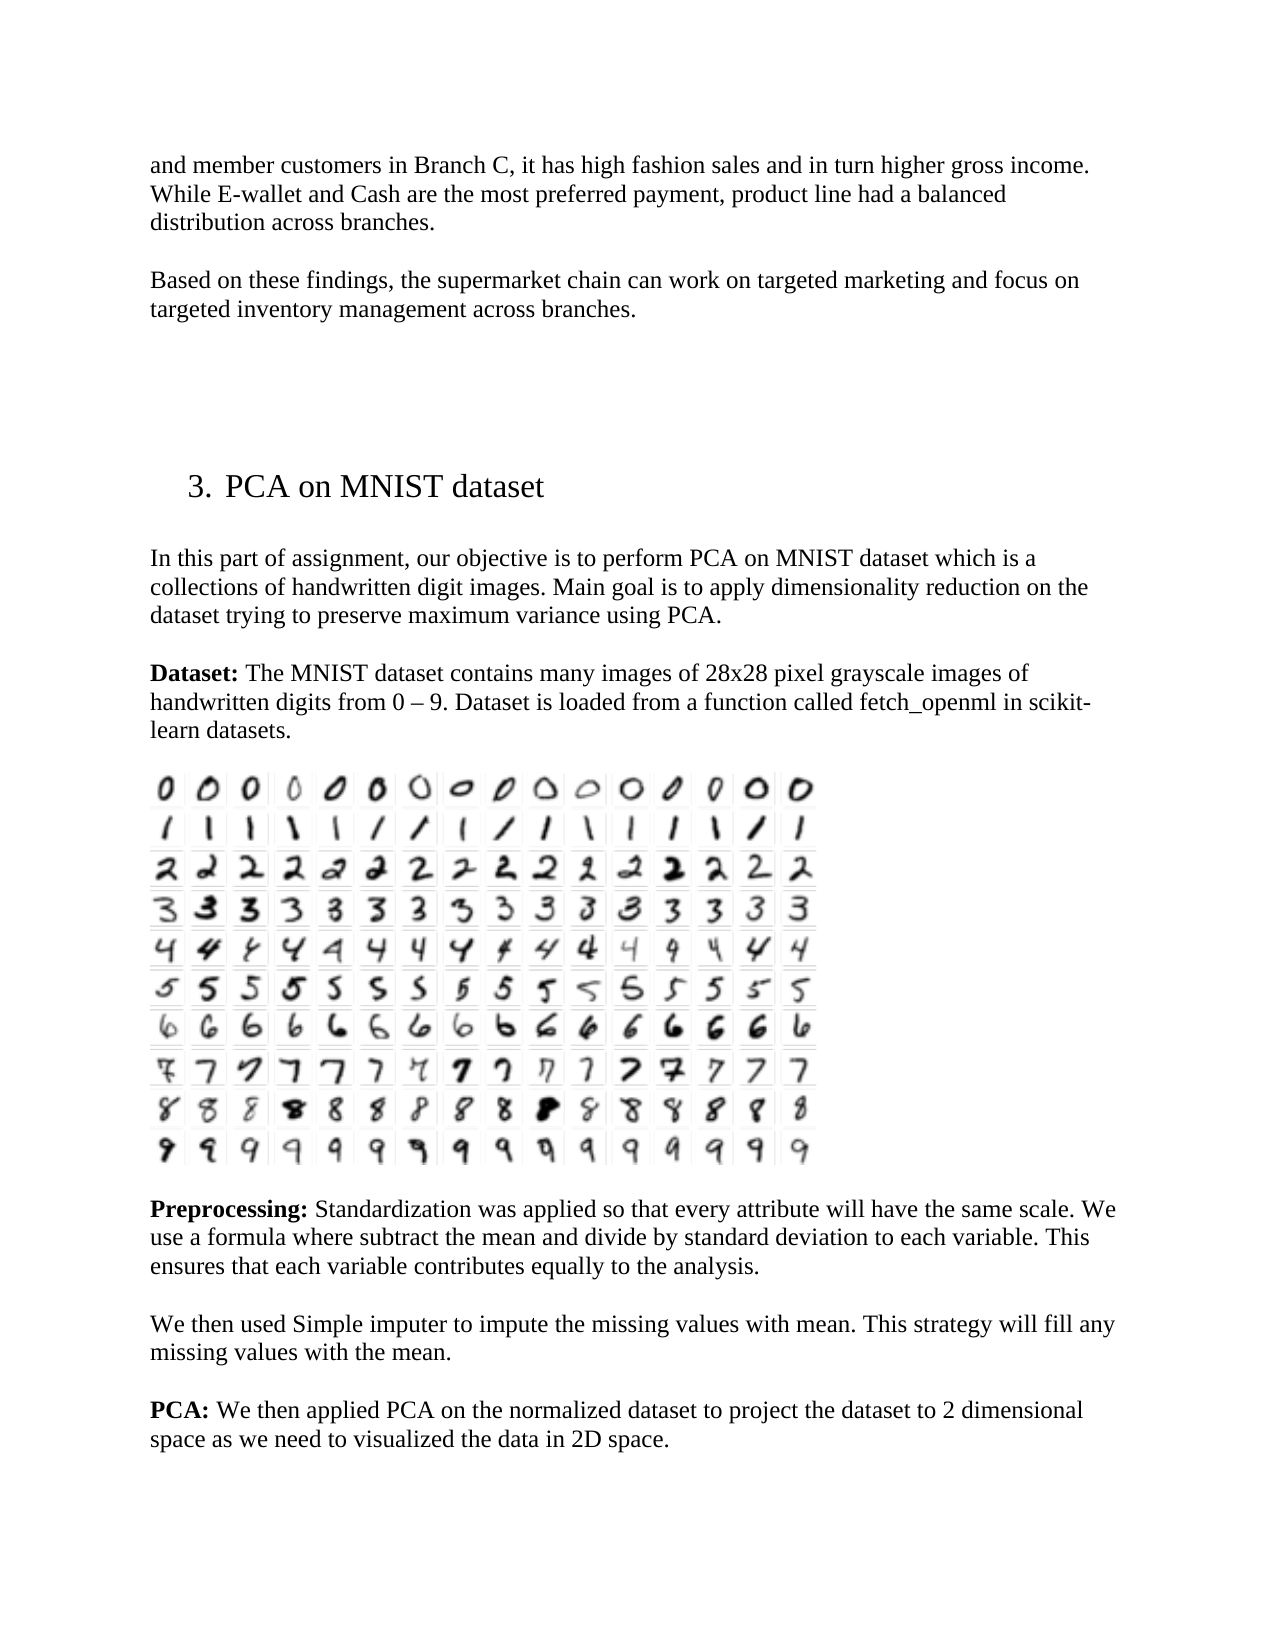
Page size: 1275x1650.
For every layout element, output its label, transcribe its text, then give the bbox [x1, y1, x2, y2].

text Preprocessing: Standardization was applied so that every attribute will have the same scale. We use a formula where subtract the mean and divide by standard deviation to each variable. This ensures that each variable contributes equally to the analysis. [150, 1194, 1125, 1280]
text PCA: We then applied PCA on the normalized dataset to project the dataset to 2 dimensional space as we need to visualized the data in 2D space. [150, 1395, 1125, 1452]
picture [150, 772, 817, 1165]
text Dataset: The MNIST dataset contains many images of 28x28 pixel grayscale images of handwritten digits from 0 – 9. Dataset is loaded from a function called fetch_openml in scikit-learn datasets. [150, 658, 1125, 744]
text Based on these findings, the supermarket chain can work on targeted marketing and focus on targeted inventory management across branches. [150, 265, 1125, 322]
text In this part of assignment, our objective is to perform PCA on MNIST dataset which is a collections of handwritten digit images. Main goal is to apply dimensionality reduction on the dataset trying to preserve maximum variance using PCA. [150, 543, 1125, 629]
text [150, 150, 1125, 236]
list PCA on MNIST dataset [187, 466, 1125, 504]
text We then used Simple imputer to impute the missing values with mean. This strategy will fill any missing values with the mean. [150, 1309, 1125, 1366]
